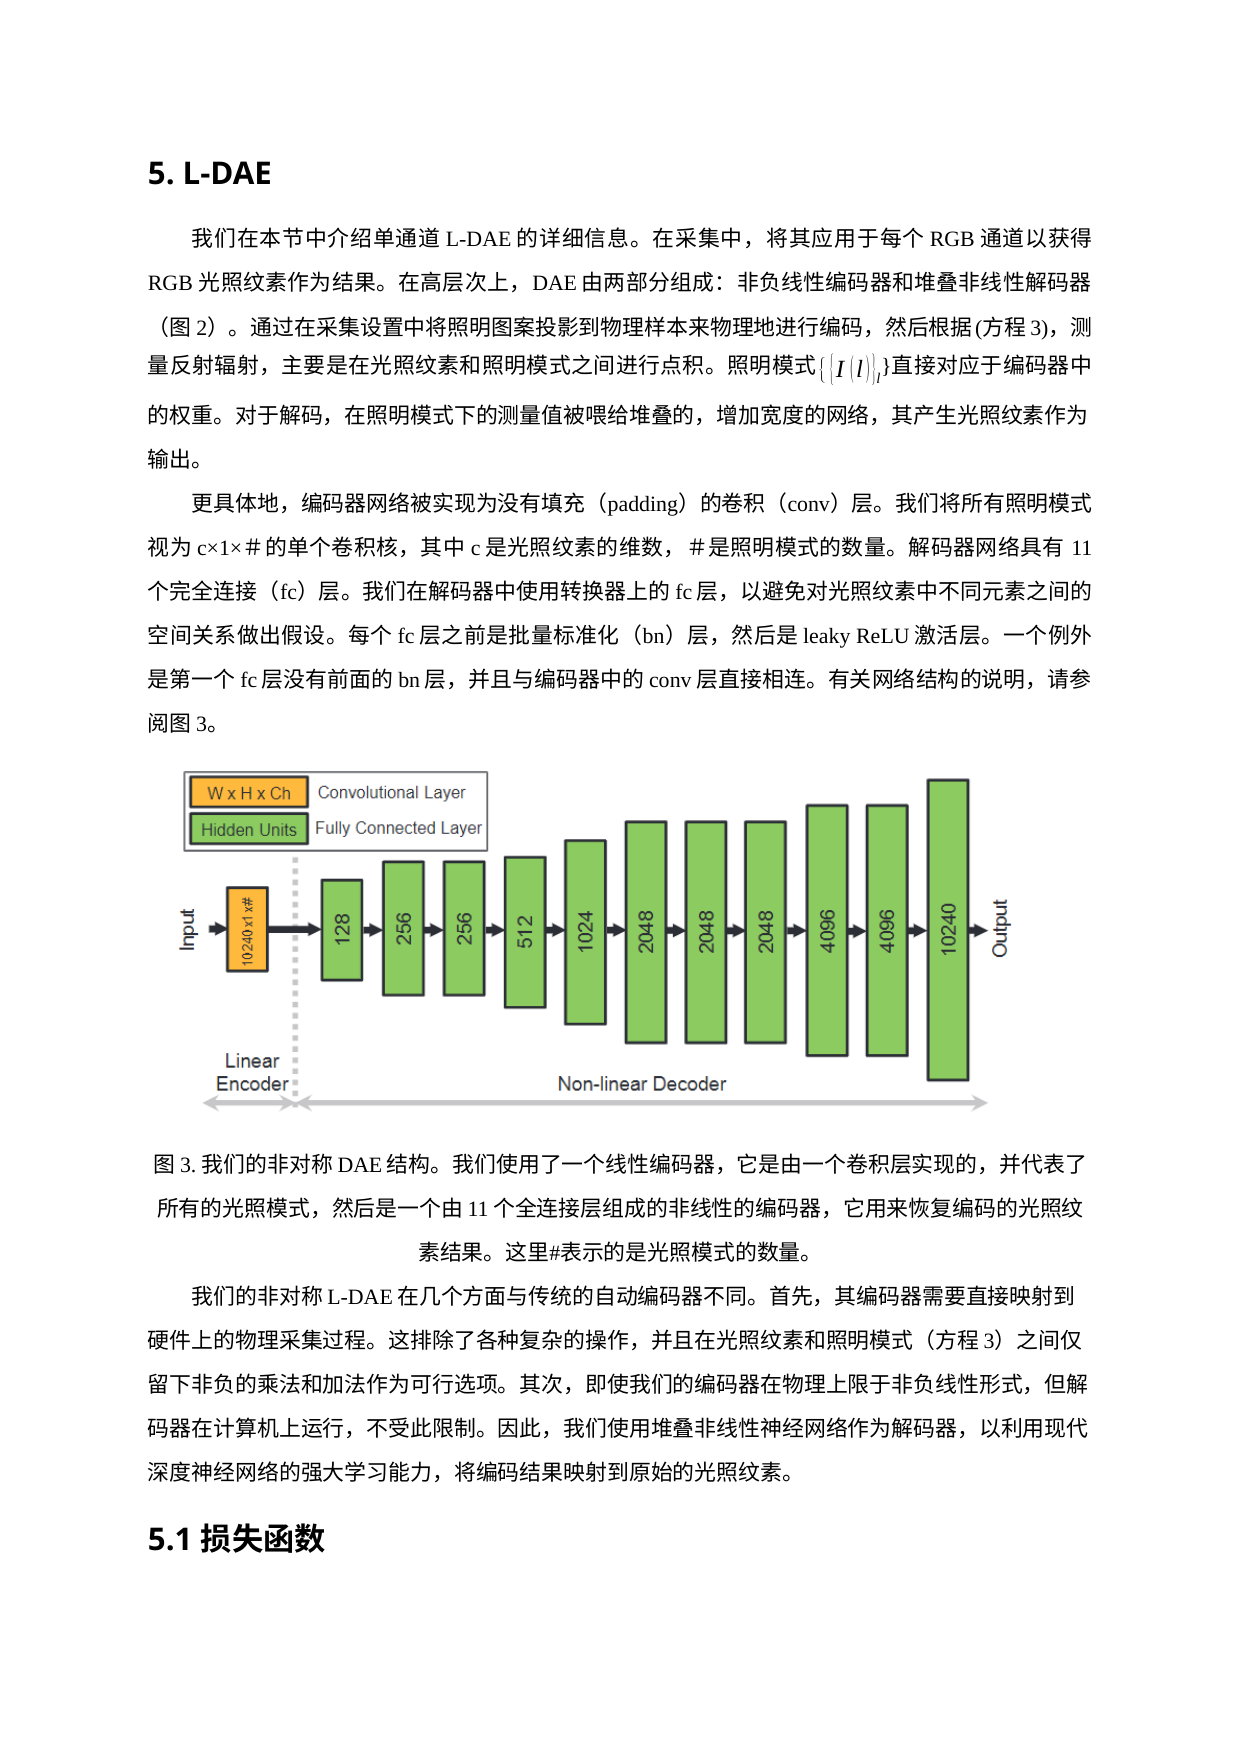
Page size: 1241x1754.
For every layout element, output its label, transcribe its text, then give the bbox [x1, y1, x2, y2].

title 5. L-DAE [148, 150, 1092, 194]
text 图3. 我们的非对称DAE结构。我们使用了一个线性编码器，它是由一个卷积层实现的，并代表了所有的光照模式，然后是一个由11个全连接层组成的非线性的编码器，它用来恢复编码的光照纹素结果。这里#表示的是光照模式的数量。 [148, 1141, 1092, 1273]
text 我们在本节中介绍单通道L-DAE的详细信息。在采集中，将其应用于每个RGB通道以获得RGB 光照纹素作为结果。在高层次上，DAE由两部分组成：非负线性编码器和堆叠非线性解码器（图2）。通过在采集设置中将照明图案投影到物理样本来物理地进行编码，然后根据(方程3)，测量反射辐射，主要是在光照纹素和照明模式之间进行点积。照明模式}直接对应于编码器中的权重。对于解码，在照明模式下的测量值被喂给堆叠的，增加宽度的网络，其产生光照纹素作为输出。 [148, 215, 1092, 479]
text 更具体地，编码器网络被实现为没有填充（padding）的卷积（conv）层。我们将所有照明模式视为c×1×＃的单个卷积核，其中c是光照纹素的维数，＃是照明模式的数量。解码器网络具有11个完全连接（fc）层。我们在解码器中使用转换器上的fc层，以避免对光照纹素中不同元素之间的空间关系做出假设。每个fc层之前是批量标准化（bn）层，然后是leaky ReLU激活层。一个例外是第一个fc层没有前面的bn层，并且与编码器中的conv层直接相连。有关网络结构的说明，请参阅图3。 [148, 479, 1092, 744]
picture [147, 743, 1036, 1122]
text 5.1 损失函数 [148, 1493, 1092, 1581]
text 我们的非对称L-DAE在几个方面与传统的自动编码器不同。首先，其编码器需要直接映射到硬件上的物理采集过程。这排除了各种复杂的操作，并且在光照纹素和照明模式（方程3）之间仅留下非负的乘法和加法作为可行选项。其次，即使我们的编码器在物理上限于非负线性形式，但解码器在计算机上运行，不受此限制。因此，我们使用堆叠非线性神经网络作为解码器，以利用现代深度神经网络的强大学习能力，将编码结果映射到原始的光照纹素。 [148, 1273, 1092, 1493]
